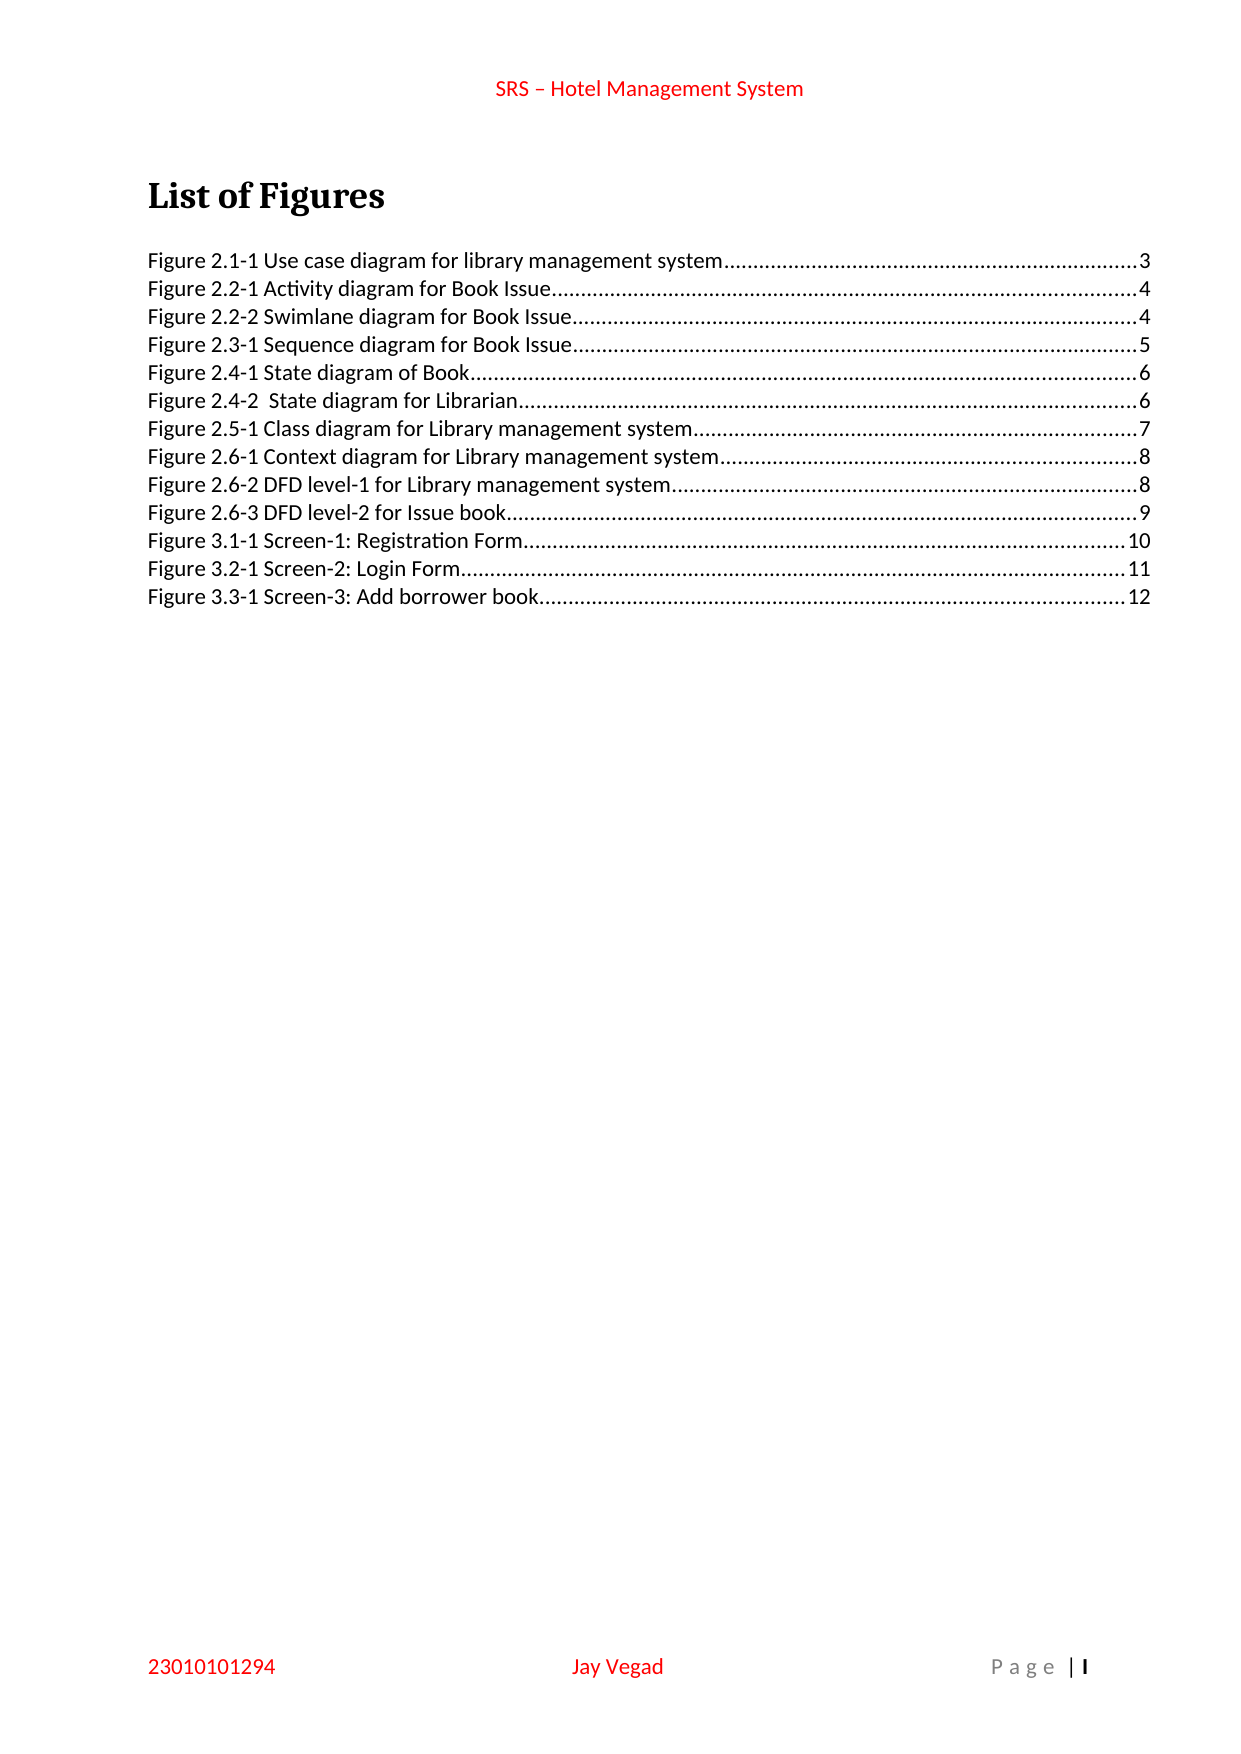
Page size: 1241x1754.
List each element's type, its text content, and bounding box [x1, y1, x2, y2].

text Figure 2.4-2 State diagram for Librarian 6 [148, 386, 1152, 414]
text Figure 2.6-2 DFD level-1 for Library management system 8 [148, 470, 1152, 498]
text Figure 2.2-1 Activity diagram for Book Issue 4 [148, 274, 1152, 302]
text Figure 2.6-1 Context diagram for Library management system 8 [148, 442, 1152, 470]
text Figure 3.2-1 Screen-2: Login Form 11 [148, 554, 1152, 582]
text Figure 3.3-1 Screen-3: Add borrower book 12 [148, 582, 1152, 610]
text Figure 2.6-3 DFD level-2 for Issue book 9 [148, 498, 1152, 526]
text Figure 2.5-1 Class diagram for Library management system 7 [148, 414, 1152, 442]
text Figure 2.3-1 Sequence diagram for Book Issue 5 [148, 330, 1152, 358]
text Figure 2.4-1 State diagram of Book 6 [148, 358, 1152, 386]
text Figure 3.1-1 Screen-1: Registration Form 10 [148, 526, 1152, 554]
text Figure 2.1-1 Use case diagram for library management system 3 [148, 246, 1152, 274]
subtitle List of Figures [148, 175, 1152, 218]
text Figure 2.2-2 Swimlane diagram for Book Issue 4 [148, 302, 1152, 330]
